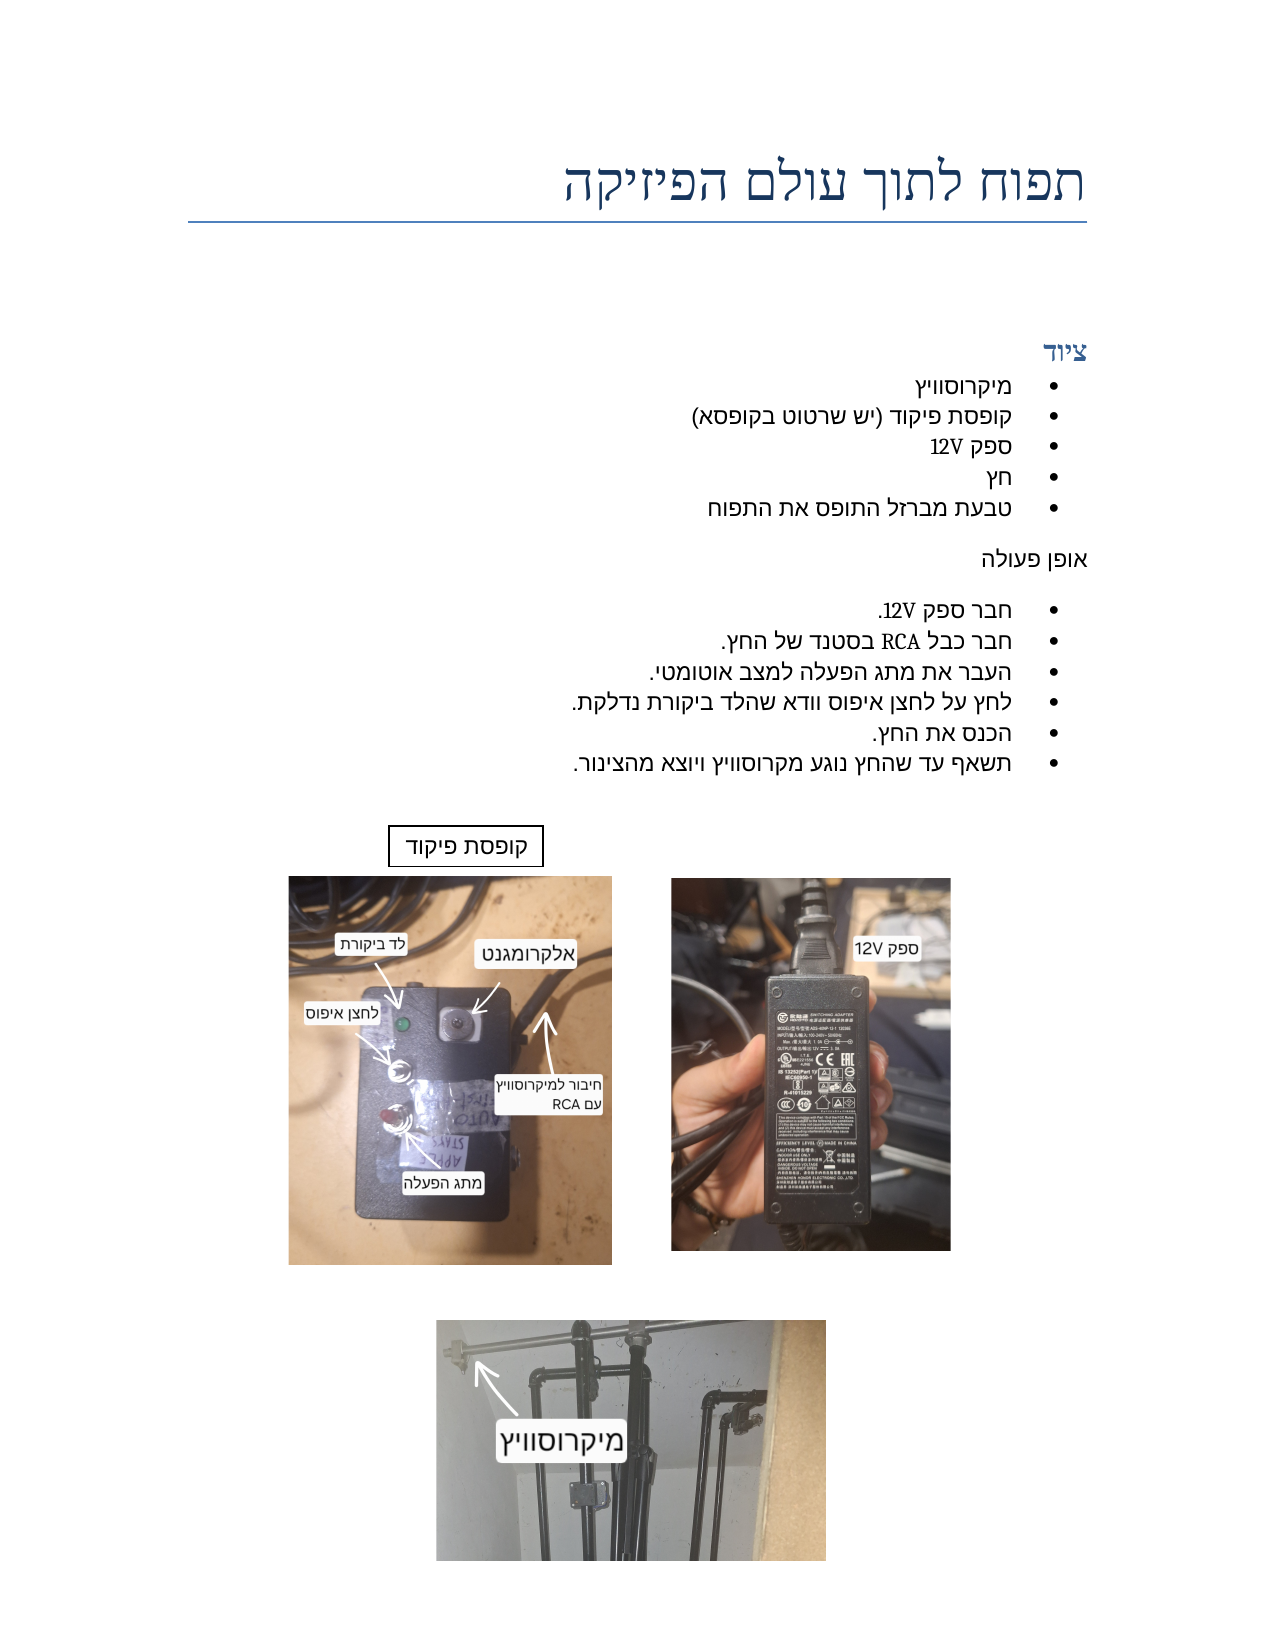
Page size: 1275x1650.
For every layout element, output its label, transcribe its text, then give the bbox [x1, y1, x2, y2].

picture [436, 1320, 826, 1561]
subtitle ציוד [187, 334, 1087, 368]
list חבר ספק 12V. [187, 597, 1050, 624]
list לחץ על לחצן איפוס וודא שהלד ביקורת נדלקת. [187, 689, 1050, 716]
list העבר את מתג הפעלה למצב אוטומטי. [187, 659, 1050, 686]
list תשאף עד שהחץ נוגע מקרוסוויץ ויוצא מהצינור. [187, 750, 1050, 776]
list חבר כבל RCA בסטנד של החץ. [187, 628, 1050, 655]
picture [288, 876, 612, 1265]
list חץ [187, 464, 1050, 491]
list מיקרוסוויץ [187, 373, 1050, 399]
title תפוח לתוך עולם הפיזיקה [187, 150, 1087, 223]
list קופסת פיקוד (יש שרטוט בקופסא) [187, 403, 1050, 429]
text אופן פעולה [187, 546, 1087, 572]
picture [671, 878, 951, 1251]
list ספק 12V [187, 433, 1050, 460]
list הכנס את החץ. [187, 719, 1050, 746]
list טבעת מברזל התופס את התפוח [187, 494, 1050, 521]
